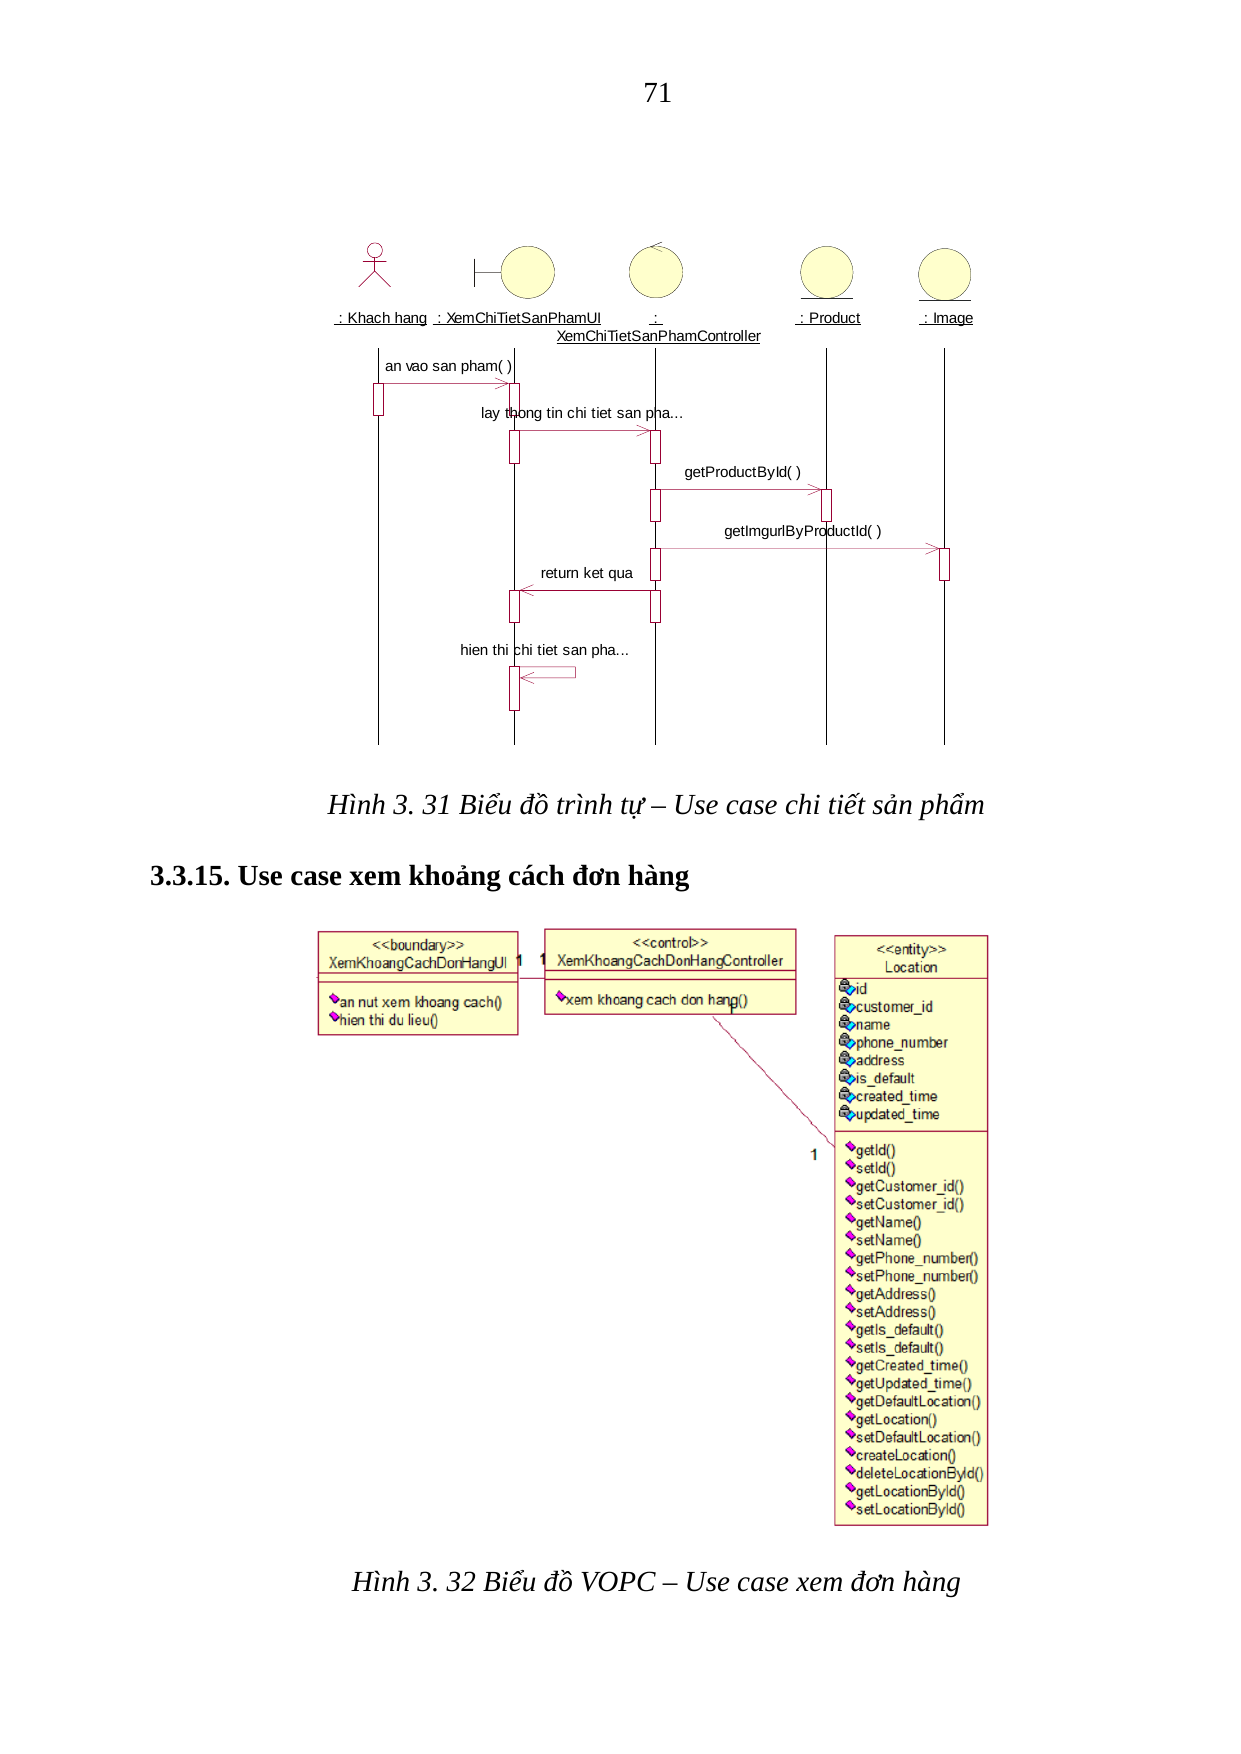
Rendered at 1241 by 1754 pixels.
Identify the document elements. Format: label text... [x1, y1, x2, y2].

text Hình 3. 31 Biểu đồ trình tự – Use case chi tiết sản phẩm [150, 787, 1090, 821]
text Hình 3. 32 Biểu đồ VOPC – Use case xem đơn hàng [150, 1564, 1090, 1598]
picture [316, 908, 999, 1535]
subtitle 3.3.15. Use case xem khoảng cách đơn hàng [150, 858, 1090, 892]
